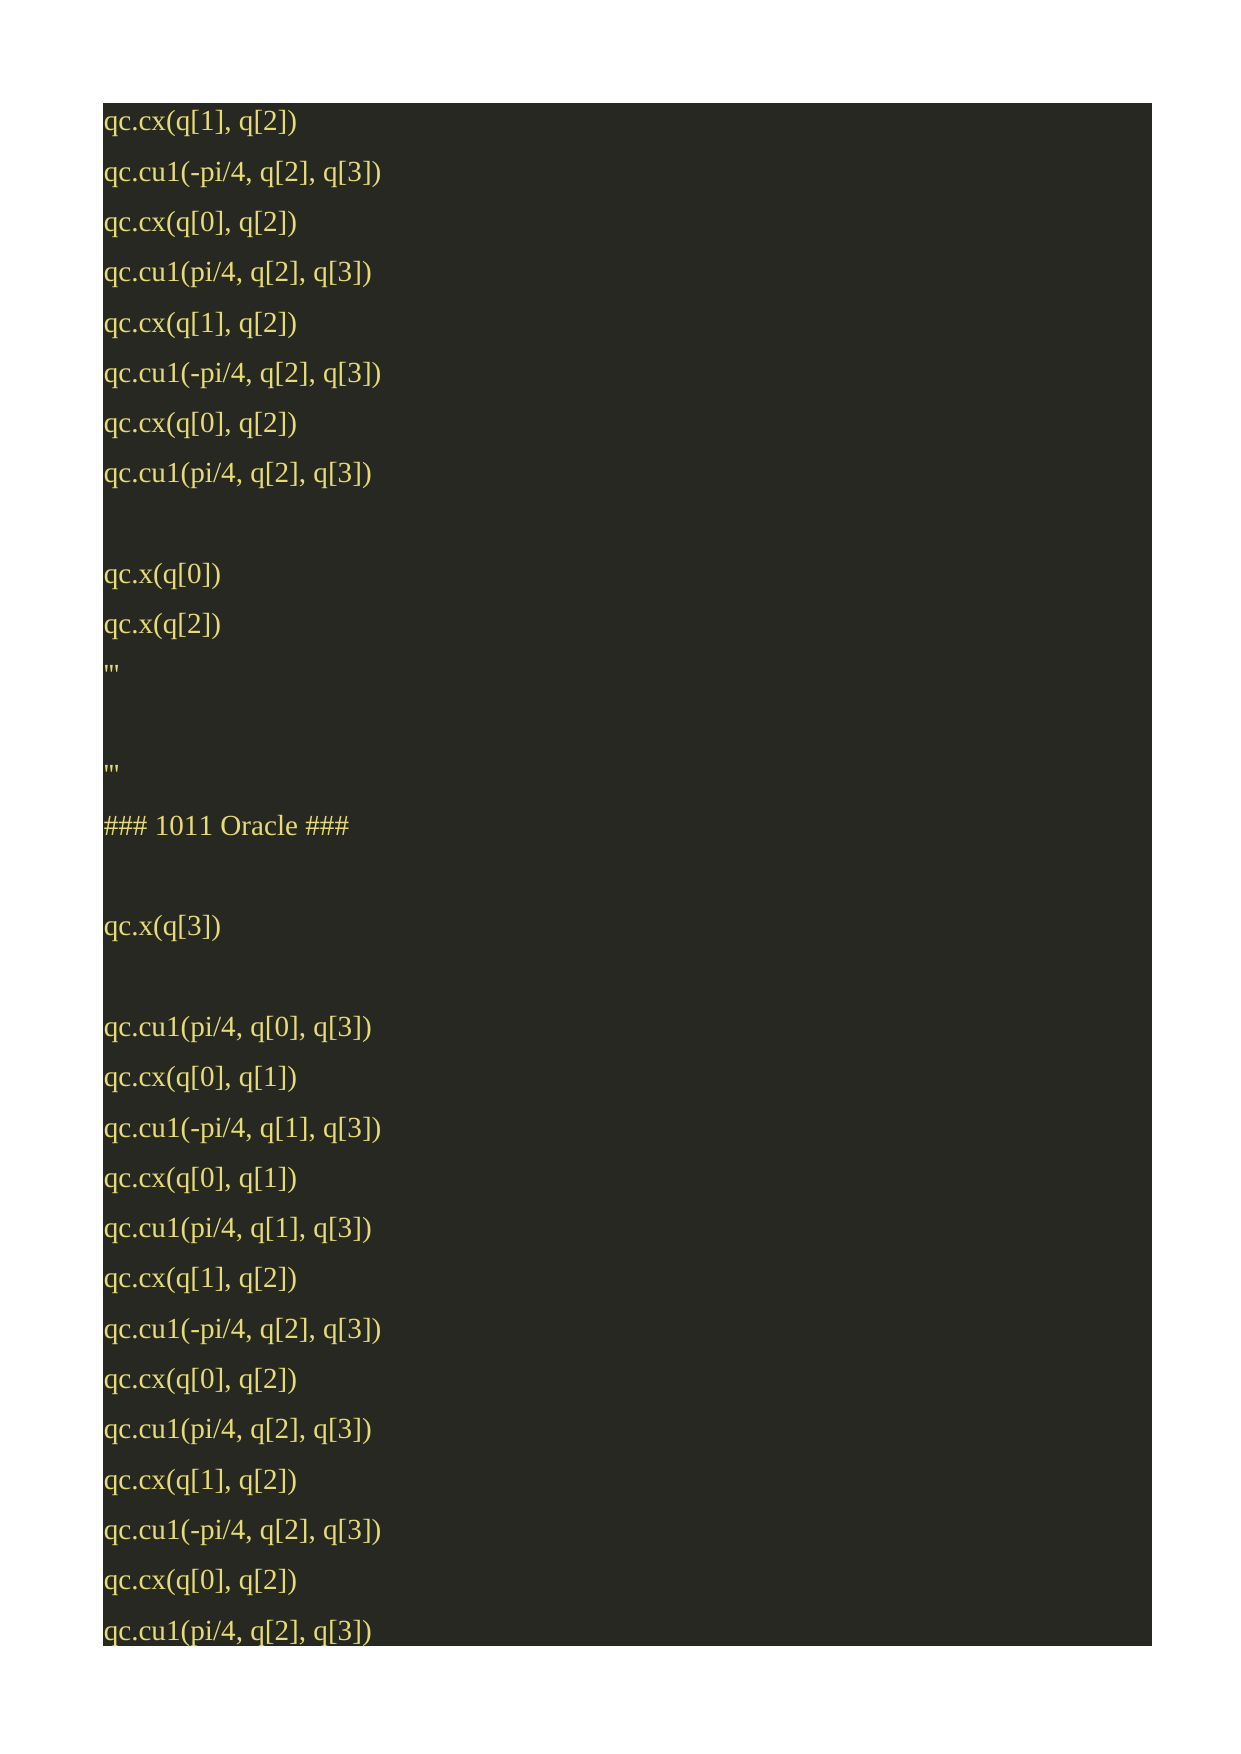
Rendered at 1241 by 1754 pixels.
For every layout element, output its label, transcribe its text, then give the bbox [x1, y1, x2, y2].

text qc.cx(q[0], q[1]) [103, 1059, 1152, 1093]
text qc.cu1(-pi/4, q[2], q[3]) [103, 355, 1152, 388]
text qc.cx(q[0], q[1]) [103, 1160, 1152, 1193]
text ''' [103, 757, 1152, 791]
text ### 1011 Oracle ### [103, 808, 1152, 841]
text qc.cu1(pi/4, q[0], q[3]) [103, 1009, 1152, 1043]
text qc.cu1(pi/4, q[1], q[3]) [103, 1210, 1152, 1244]
text qc.x(q[3]) [103, 908, 1152, 942]
text qc.x(q[0]) [103, 556, 1152, 590]
text qc.cx(q[0], q[2]) [103, 1361, 1152, 1395]
text qc.cx(q[1], q[2]) [103, 1462, 1152, 1495]
text qc.cu1(pi/4, q[2], q[3]) [103, 254, 1152, 288]
text qc.cu1(pi/4, q[2], q[3]) [103, 1613, 1152, 1646]
text ''' [103, 657, 1152, 690]
text qc.cx(q[1], q[2]) [103, 103, 1152, 137]
text qc.cx(q[0], q[2]) [103, 204, 1152, 238]
text qc.cu1(-pi/4, q[2], q[3]) [103, 154, 1152, 187]
text qc.cx(q[1], q[2]) [103, 1261, 1152, 1294]
text qc.x(q[2]) [103, 607, 1152, 640]
text qc.cu1(-pi/4, q[2], q[3]) [103, 1512, 1152, 1546]
text qc.cx(q[1], q[2]) [103, 305, 1152, 338]
text qc.cu1(pi/4, q[2], q[3]) [103, 456, 1152, 489]
text qc.cx(q[0], q[2]) [103, 1562, 1152, 1596]
text qc.cu1(-pi/4, q[2], q[3]) [103, 1311, 1152, 1344]
text qc.cx(q[0], q[2]) [103, 405, 1152, 439]
text qc.cu1(pi/4, q[2], q[3]) [103, 1412, 1152, 1445]
text qc.cu1(-pi/4, q[1], q[3]) [103, 1110, 1152, 1143]
